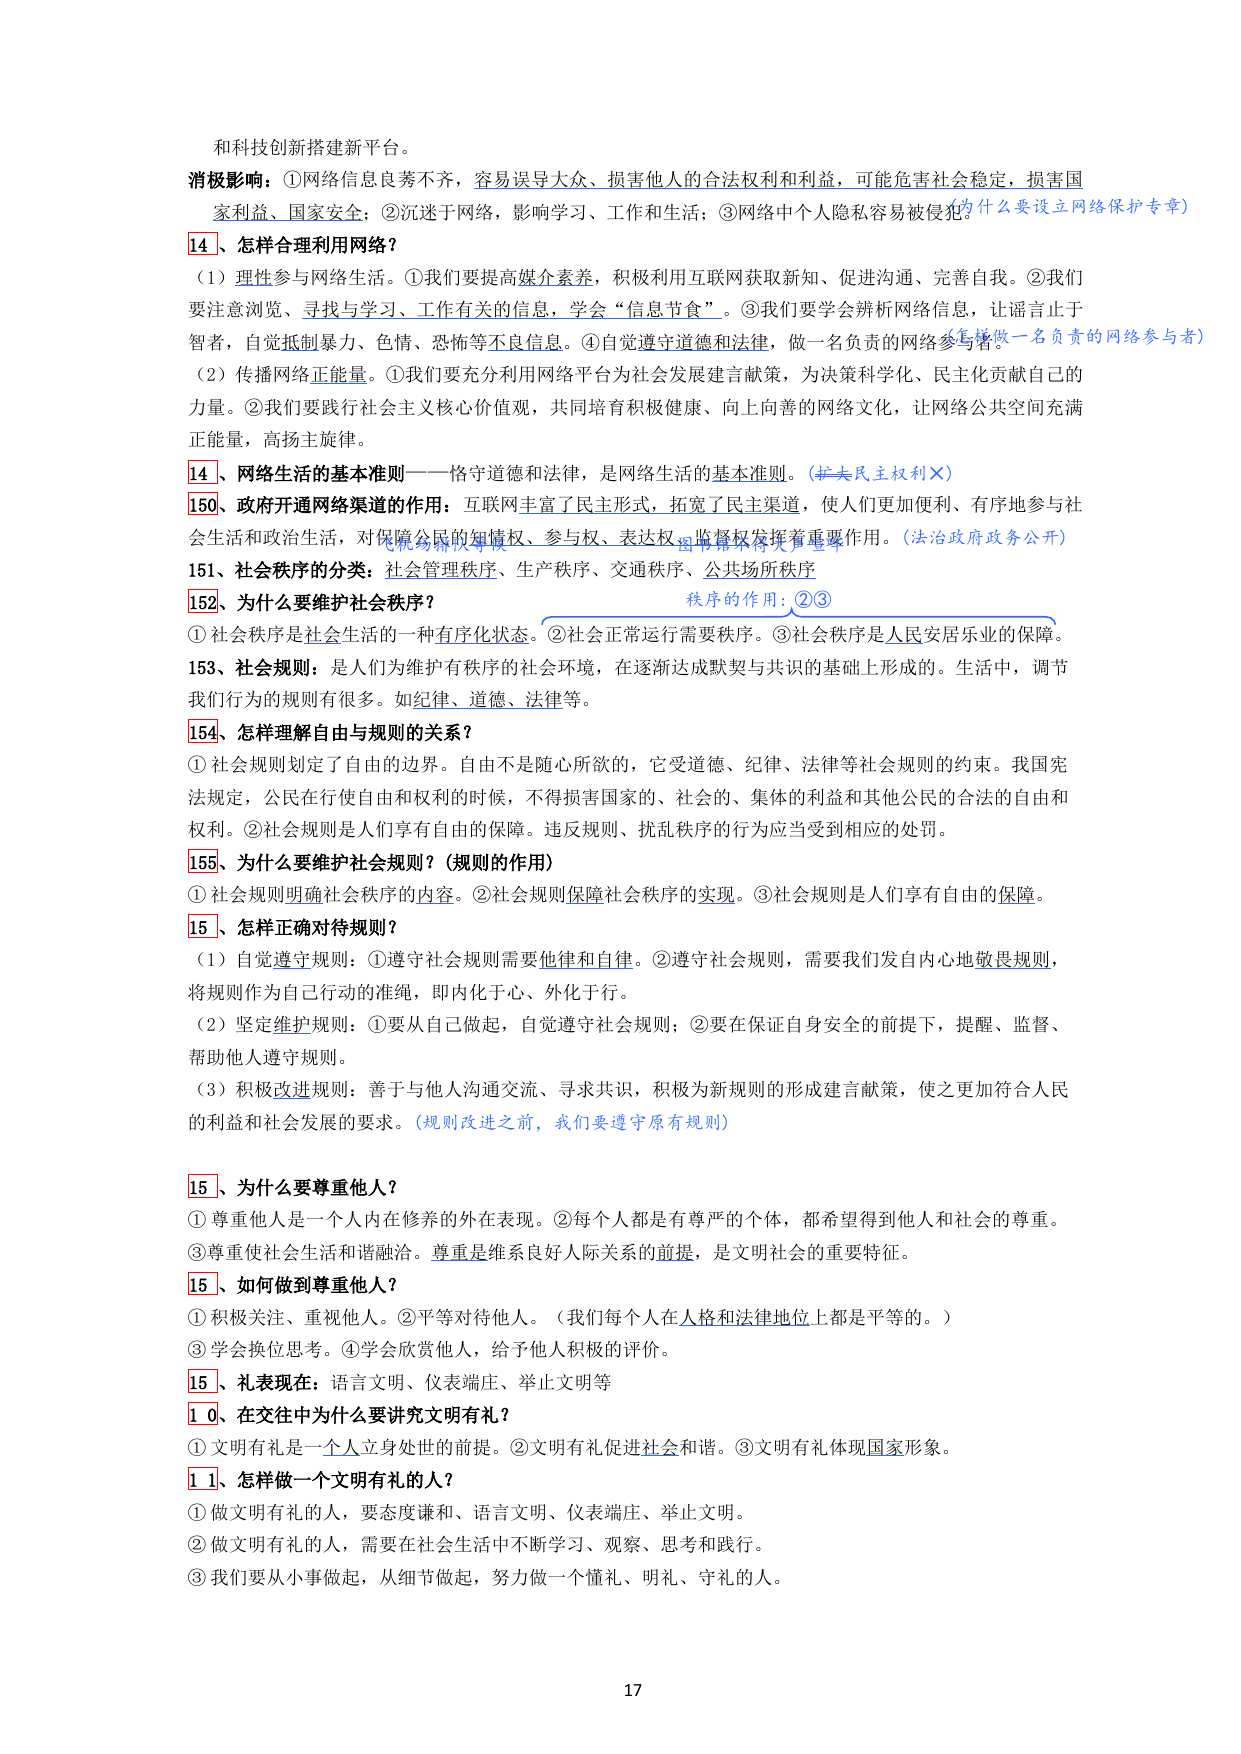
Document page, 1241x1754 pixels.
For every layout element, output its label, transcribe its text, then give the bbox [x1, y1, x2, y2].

text （2）坚定维护规则：①要从自己做起，自觉遵守社会规则；②要在保证自身安全的前提下，提醒、监督、帮助他人遵守规则。 [187, 1007, 1069, 1072]
text ①尊重他人是一个人内在修养的外在表现。②每个人都是有尊严的个体，都希望得到他人和社会的尊重。③尊重使社会生活和谐融洽。尊重是维系良好人际关系的前提，是文明社会的重要特征。 [187, 1202, 1069, 1267]
text 148、怎样合理利用网络？ [187, 227, 1084, 260]
text 150、政府开通网络渠道的作用：互联网丰富了民主形式，拓宽了民主渠道，使人们更加便利、有序地参与社会生活和政治生活，对保障公民的知情权、参与权、表达权、监督权发挥着重要作用。(法治政府政务公开) [187, 487, 1084, 552]
text （1）理性参与网络生活。①我们要提高媒介素养，积极利用互联网获取新知、促进沟通、完善自我。②我们要注意浏览、寻找与学习、工作有关的信息，学会“信息节食”。③我们要学会辨析网络信息，让谣言止于智者，自觉抵制暴力、色情、恐怖等不良信息。④自觉遵守道德和法律，做一名负责的网络参与者。 [187, 260, 1084, 357]
text 160、在交往中为什么要讲究文明有礼？ [187, 1397, 1069, 1430]
text ①做文明有礼的人，要态度谦和、语言文明、仪表端庄、举止文明。 [187, 1495, 1069, 1527]
text 157、为什么要尊重他人？ [187, 1170, 1069, 1202]
text 149、网络生活的基本准则——恪守道德和法律，是网络生活的基本准则。(扩大民主权利✕) [187, 455, 1084, 487]
text 156、怎样正确对待规则？ [187, 910, 1069, 942]
text ②做文明有礼的人，需要在社会生活中不断学习、观察、思考和践行。 [187, 1527, 1069, 1560]
text ①积极关注、重视他人。②平等对待他人。（我们每个人在人格和法律地位上都是平等的。） [187, 1300, 1069, 1332]
text 158、如何做到尊重他人？ [187, 1267, 1069, 1300]
text ①社会秩序是社会生活的一种有序化状态。②社会正常运行需要秩序。③社会秩序是人民安居乐业的保障。 [187, 617, 1069, 650]
text （3）积极改进规则：善于与他人沟通交流、寻求共识，积极为新规则的形成建言献策，使之更加符合人民的利益和社会发展的要求。(规则改进之前，我们要遵守原有规则) [187, 1072, 1069, 1137]
text ③我们要从小事做起，从细节做起，努力做一个懂礼、明礼、守礼的人。 [187, 1560, 1069, 1592]
text ③学会换位思考。④学会欣赏他人，给予他人积极的评价。 [187, 1332, 1069, 1365]
text 151、社会秩序的分类：社会管理秩序、生产秩序、交通秩序、公共场所秩序 [187, 552, 1069, 585]
text 155、为什么要维护社会规则？(规则的作用) [187, 845, 1069, 877]
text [187, 130, 1084, 162]
text 消极影响：①网络信息良莠不齐，容易误导大众、损害他人的合法权利和利益，可能危害社会稳定，损害国家利益、国家安全；②沉迷于网络，影响学习、工作和生活；③网络中个人隐私容易被侵犯。 [187, 162, 1084, 227]
text 153、社会规则：是人们为维护有秩序的社会环境，在逐渐达成默契与共识的基础上形成的。生活中，调节我们行为的规则有很多。如纪律、道德、法律等。 [187, 650, 1069, 715]
text ①社会规则明确社会秩序的内容。②社会规则保障社会秩序的实现。③社会规则是人们享有自由的保障。 [187, 877, 1069, 910]
text （2）传播网络正能量。①我们要充分利用网络平台为社会发展建言献策，为决策科学化、民主化贡献自己的力量。②我们要践行社会主义核心价值观，共同培育积极健康、向上向善的网络文化，让网络公共空间充满正能量，高扬主旋律。 [187, 357, 1084, 455]
text ①文明有礼是一个人立身处世的前提。②文明有礼促进社会和谐。③文明有礼体现国家形象。 [187, 1430, 1069, 1462]
text 152、为什么要维护社会秩序？ [187, 585, 1069, 617]
text 154、怎样理解自由与规则的关系？ [187, 715, 1069, 747]
text 159、礼表现在：语言文明、仪表端庄、举止文明等 [187, 1365, 1069, 1397]
text ①社会规则划定了自由的边界。自由不是随心所欲的，它受道德、纪律、法律等社会规则的约束。我国宪法规定，公民在行使自由和权利的时候，不得损害国家的、社会的、集体的利益和其他公民的合法的自由和权利。②社会规则是人们享有自由的保障。违反规则、扰乱秩序的行为应当受到相应的处罚。 [187, 747, 1069, 845]
text （1）自觉遵守规则：①遵守社会规则需要他律和自律。②遵守社会规则，需要我们发自内心地敬畏规则，将规则作为自己行动的准绳，即内化于心、外化于行。 [187, 942, 1069, 1007]
text 161、怎样做一个文明有礼的人？ [187, 1462, 1069, 1495]
